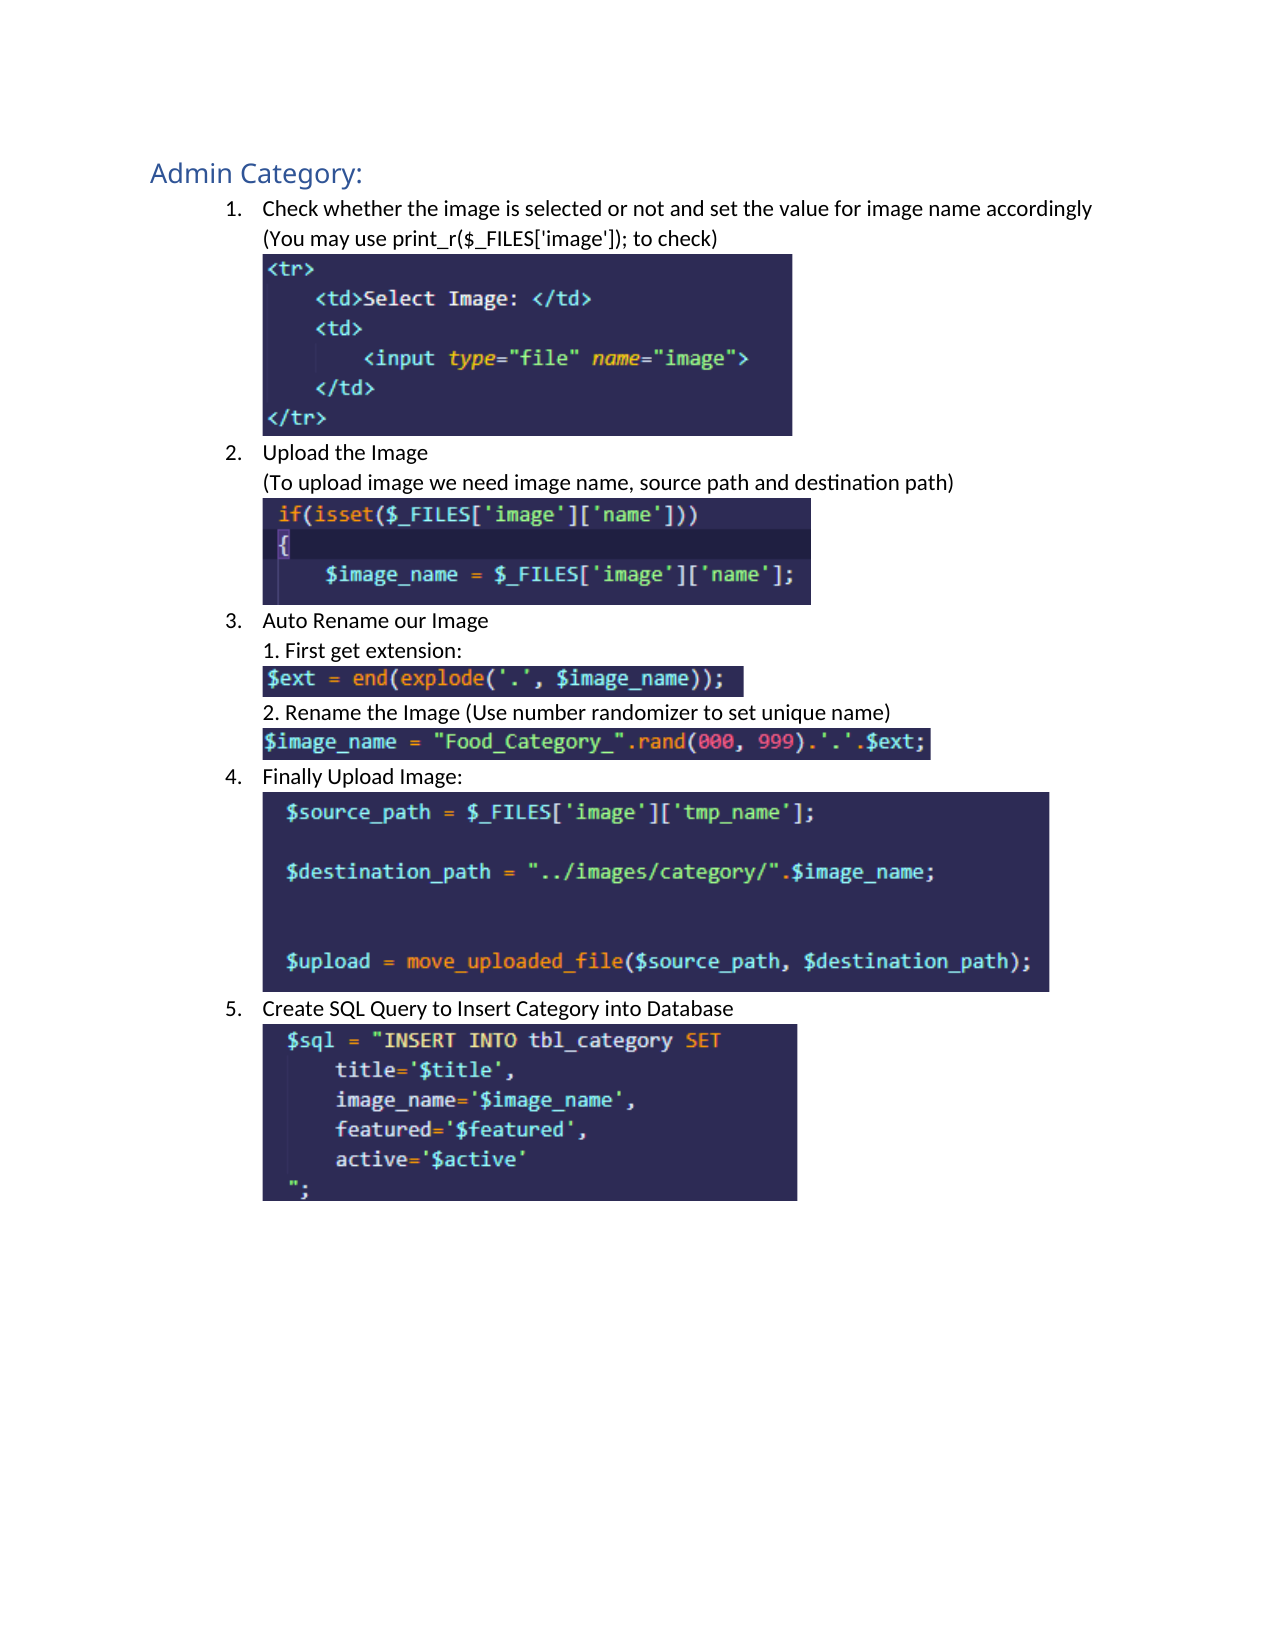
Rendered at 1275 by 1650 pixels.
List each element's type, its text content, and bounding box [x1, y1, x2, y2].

picture [262, 1024, 798, 1201]
subtitle Admin Category: [150, 154, 1125, 191]
picture [262, 666, 744, 697]
picture [262, 792, 1050, 992]
picture [262, 728, 931, 760]
picture [262, 254, 793, 436]
list Upload the Image (To upload image we need image name, source path and destination path) [225, 438, 1125, 496]
list Create SQL Query to Insert Category into Database [225, 994, 1125, 1022]
picture [262, 498, 811, 605]
list Check whether the image is selected or not and set the value for image name accordingly (You may use print_r($_FILES['image']); to check) [225, 194, 1125, 252]
list Auto Rename our Image 1. First get extension: 2. Rename the Image (Use number randomizer to set unique name) [225, 606, 1125, 726]
